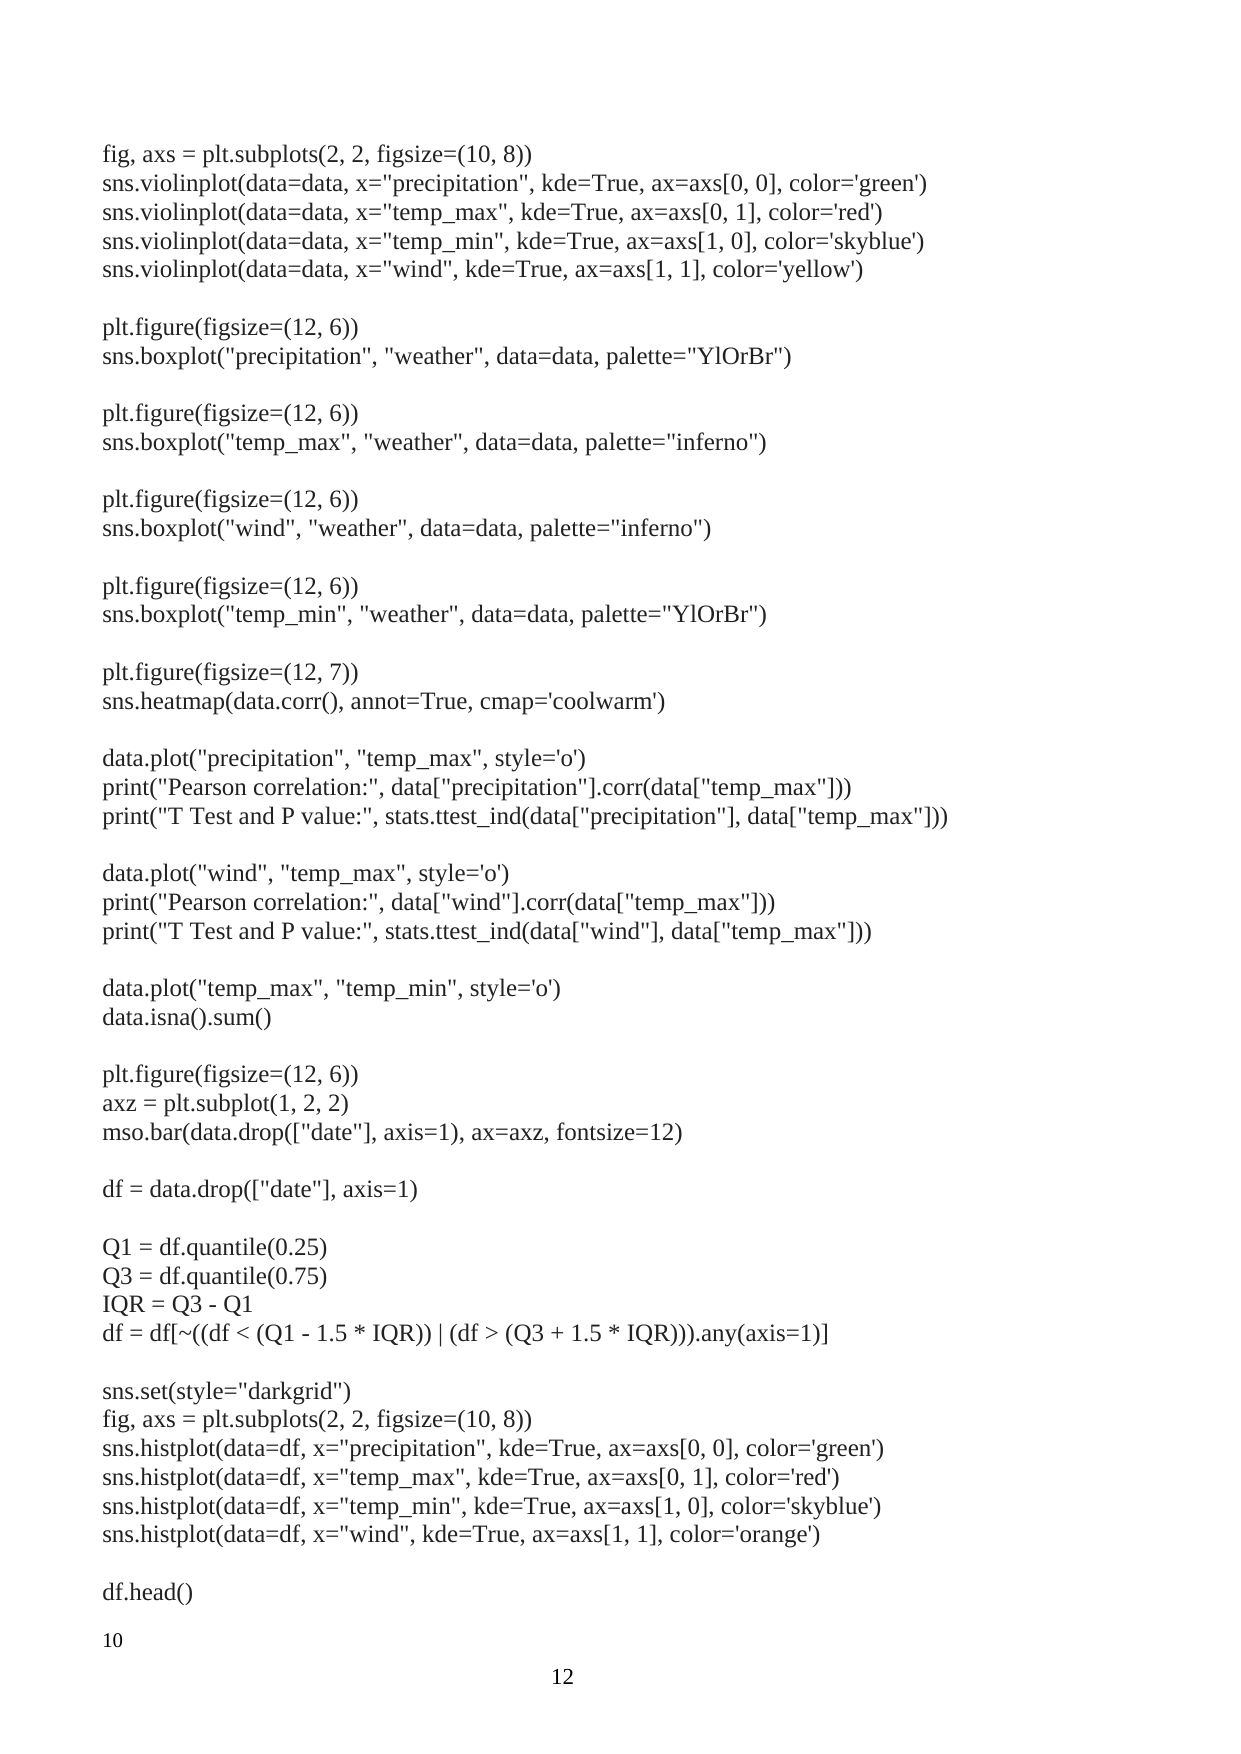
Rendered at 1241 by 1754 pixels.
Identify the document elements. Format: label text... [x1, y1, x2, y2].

text sns.violinplot(data=data, x="precipitation", kde=True, ax=axs[0, 0], color='green') [102, 168, 1198, 197]
text plt.figure(figsize=(12, 6)) [102, 1059, 1198, 1088]
text sns.violinplot(data=data, x="wind", kde=True, ax=axs[1, 1], color='yellow') [102, 254, 1198, 283]
text fig, axs = plt.subplots(2, 2, figsize=(10, 8)) [102, 1404, 1198, 1433]
text plt.figure(figsize=(12, 6)) [102, 571, 1198, 599]
text print("Pearson correlation:", data["precipitation"].corr(data["temp_max"])) [102, 772, 1198, 801]
text plt.figure(figsize=(12, 7)) [102, 657, 1198, 686]
text sns.violinplot(data=data, x="temp_max", kde=True, ax=axs[0, 1], color='red') [102, 197, 1198, 226]
text sns.set(style="darkgrid") [102, 1376, 1198, 1404]
text sns.histplot(data=df, x="temp_max", kde=True, ax=axs[0, 1], color='red') [102, 1462, 1198, 1491]
text sns.heatmap(data.corr(), annot=True, cmap='coolwarm') [102, 686, 1198, 714]
text data.plot("temp_max", "temp_min", style='o') [102, 973, 1198, 1002]
text sns.boxplot("temp_max", "weather", data=data, palette="inferno") [102, 427, 1198, 456]
text sns.histplot(data=df, x="temp_min", kde=True, ax=axs[1, 0], color='skyblue') [102, 1491, 1198, 1519]
text sns.boxplot("wind", "weather", data=data, palette="inferno") [102, 513, 1198, 542]
text fig, axs = plt.subplots(2, 2, figsize=(10, 8)) [102, 139, 1198, 168]
text data.plot("precipitation", "temp_max", style='o') [102, 743, 1198, 772]
text df = df[~((df < (Q1 - 1.5 * IQR)) | (df > (Q3 + 1.5 * IQR))).any(axis=1)] [102, 1318, 1198, 1347]
text print("T Test and P value:", stats.ttest_ind(data["precipitation"], data["temp_max"])) [102, 801, 1198, 829]
text plt.figure(figsize=(12, 6)) [102, 398, 1198, 427]
text sns.violinplot(data=data, x="temp_min", kde=True, ax=axs[1, 0], color='skyblue') [102, 226, 1198, 254]
text plt.figure(figsize=(12, 6)) [102, 312, 1198, 341]
text print("T Test and P value:", stats.ttest_ind(data["wind"], data["temp_max"])) [102, 916, 1198, 944]
text Q3 = df.quantile(0.75) [102, 1261, 1198, 1289]
text sns.histplot(data=df, x="wind", kde=True, ax=axs[1, 1], color='orange') [102, 1519, 1198, 1548]
text mso.bar(data.drop(["date"], axis=1), ax=axz, fontsize=12) [102, 1117, 1198, 1146]
text axz = plt.subplot(1, 2, 2) [102, 1088, 1198, 1117]
text print("Pearson correlation:", data["wind"].corr(data["temp_max"])) [102, 887, 1198, 916]
text data.isna().sum() [102, 1002, 1198, 1031]
text Q1 = df.quantile(0.25) [102, 1232, 1198, 1261]
text data.plot("wind", "temp_max", style='o') [102, 858, 1198, 887]
text sns.histplot(data=df, x="precipitation", kde=True, ax=axs[0, 0], color='green') [102, 1433, 1198, 1462]
text sns.boxplot("precipitation", "weather", data=data, palette="YlOrBr") [102, 341, 1198, 369]
text df = data.drop(["date"], axis=1) [102, 1174, 1198, 1203]
text plt.figure(figsize=(12, 6)) [102, 484, 1198, 513]
text IQR = Q3 - Q1 [102, 1289, 1198, 1318]
text df.head() [102, 1577, 1198, 1606]
text sns.boxplot("temp_min", "weather", data=data, palette="YlOrBr") [102, 599, 1198, 628]
